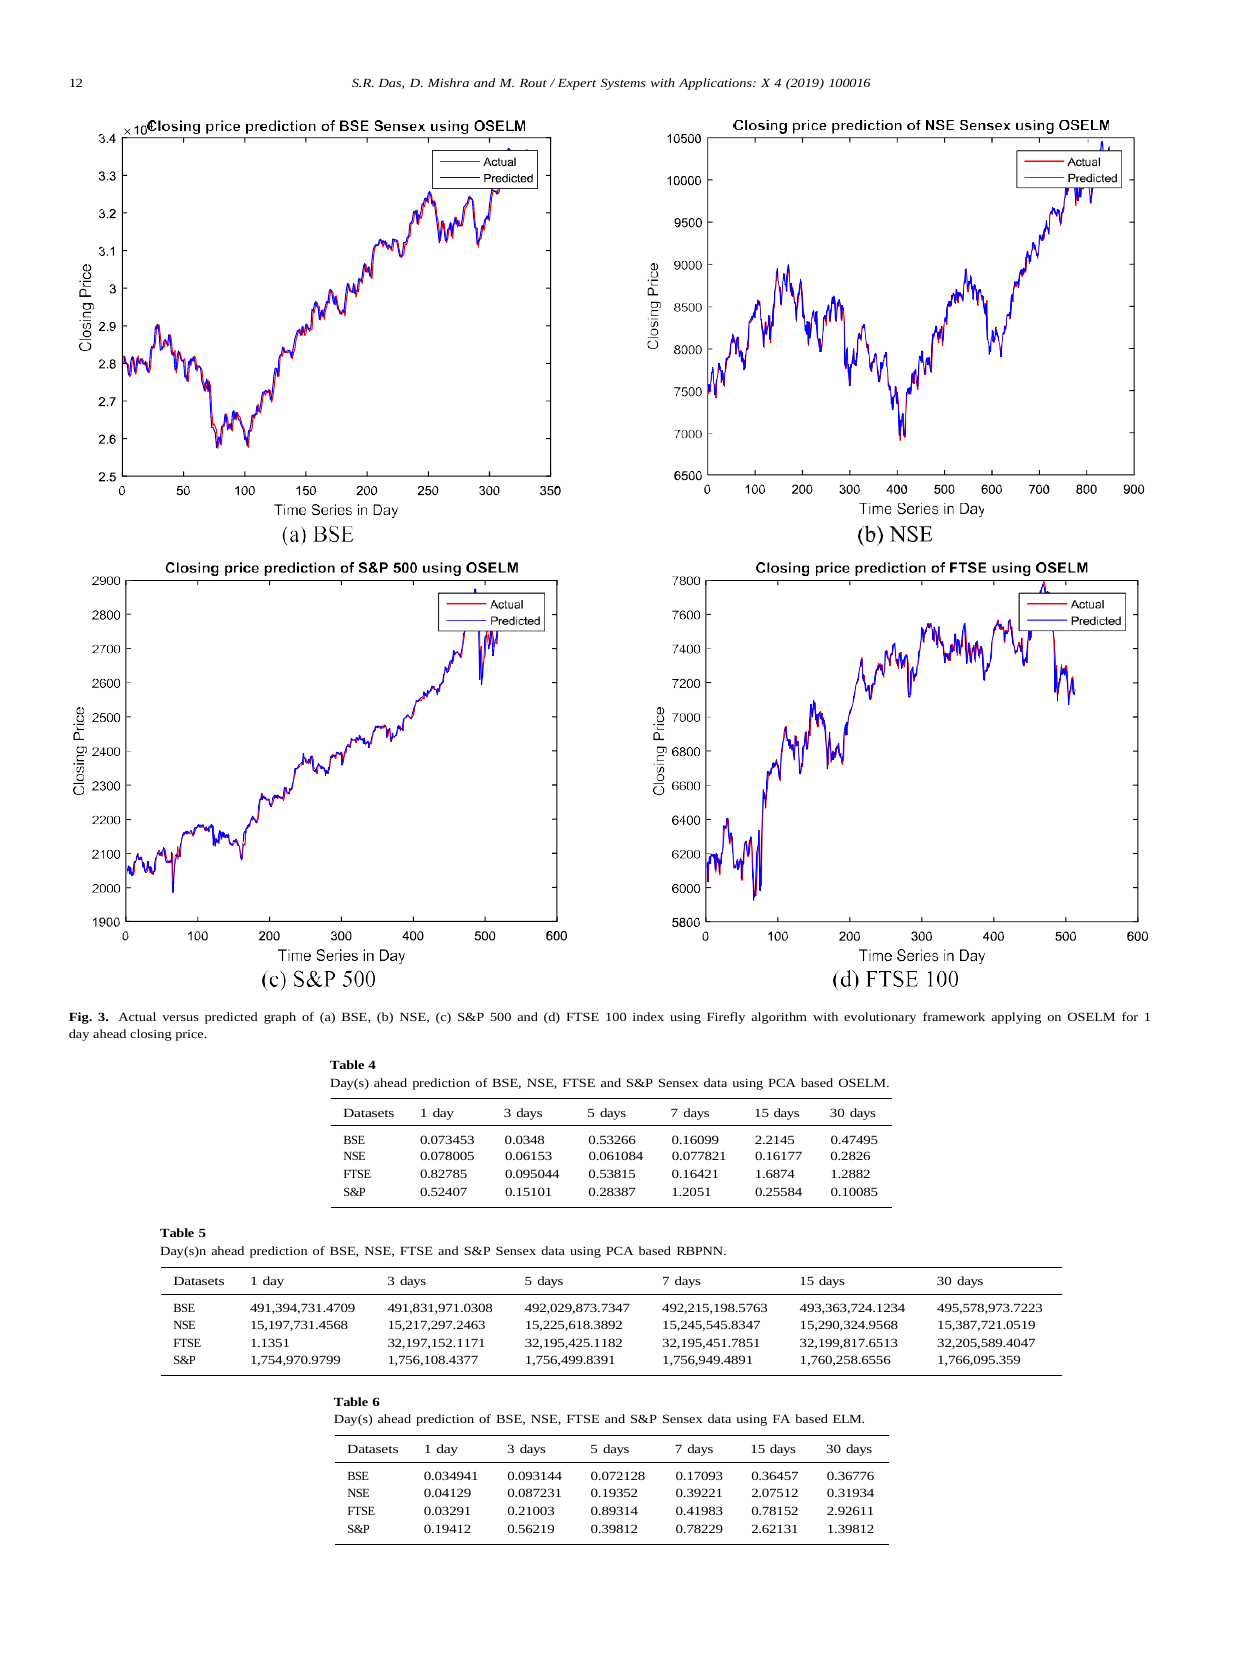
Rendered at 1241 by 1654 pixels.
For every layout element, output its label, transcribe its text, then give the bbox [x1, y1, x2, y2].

table_cell 493,363,724.1234 [787, 1295, 924, 1316]
table_cell 0.21003 [495, 1503, 578, 1520]
table_header 15 days [787, 1268, 924, 1293]
table_cell NSE [331, 1148, 407, 1166]
table_cell 32,195,425.1182 [512, 1334, 649, 1352]
table_cell 0.89314 [578, 1503, 661, 1520]
table_cell 0.073453 [407, 1126, 491, 1148]
table_cell 1,766,095.359 [924, 1352, 1062, 1375]
table_header 7 days [658, 1099, 741, 1125]
table_cell 1,756,108.4377 [375, 1352, 512, 1375]
text Day(s) ahead prediction of BSE, NSE, FTSE and S&P Sensex data using PCA based OSELM. [330, 1076, 1188, 1090]
table_cell 0.06153 [491, 1148, 574, 1166]
picture [833, 970, 958, 991]
table_cell 0.52407 [407, 1184, 491, 1207]
picture [73, 707, 87, 795]
table_header 3 days [375, 1268, 512, 1293]
table_cell 0.78229 [661, 1520, 737, 1544]
picture [262, 970, 375, 991]
table_cell 15,197,731.4568 [237, 1316, 374, 1334]
text Table 5 [160, 1226, 1188, 1240]
table_cell 15,225,618.3892 [512, 1316, 649, 1334]
picture [274, 504, 398, 546]
table_cell 32,195,451.7851 [649, 1334, 787, 1352]
picture [147, 120, 525, 134]
table_cell 0.31934 [813, 1485, 888, 1503]
table_cell BSE [161, 1295, 237, 1316]
table_cell 491,831,971.0308 [375, 1295, 512, 1316]
table_cell 0.16099 [658, 1126, 741, 1148]
table_cell 15,290,324.9568 [787, 1316, 924, 1334]
table_header 7 days [661, 1436, 737, 1462]
text Day(s) ahead prediction of BSE, NSE, FTSE and S&P Sensex data using FA based ELM. [334, 1412, 1188, 1427]
table_header 7 days [649, 1268, 787, 1293]
picture [647, 263, 661, 349]
table_cell 2.2145 [741, 1126, 817, 1148]
table_cell 0.53815 [574, 1166, 657, 1184]
table_cell 1,760,258.6556 [787, 1352, 924, 1375]
table_cell 2.92611 [813, 1503, 888, 1520]
picture [653, 707, 667, 795]
table_cell 1.6874 [741, 1166, 817, 1184]
table_header 1 day [407, 1099, 491, 1125]
table_header 15 days [737, 1436, 813, 1462]
table_cell 0.093144 [495, 1463, 578, 1485]
table_cell 15,245,545.8347 [649, 1316, 787, 1334]
table_cell NSE [161, 1316, 237, 1334]
table_cell 0.36776 [813, 1463, 888, 1485]
table_cell 32,199,817.6513 [787, 1334, 924, 1352]
table_cell 0.061084 [574, 1148, 657, 1166]
table_header 5 days [578, 1436, 661, 1462]
table_cell 0.28387 [574, 1184, 657, 1207]
text Table 4 [330, 1058, 1188, 1072]
table_cell NSE [335, 1485, 411, 1503]
table_cell BSE [335, 1463, 411, 1485]
table_cell 2.62131 [737, 1520, 813, 1544]
table_cell 0.53266 [574, 1126, 657, 1148]
table_cell 1,756,499.8391 [512, 1352, 649, 1375]
table_header Datasets [335, 1436, 411, 1462]
table_cell 492,029,873.7347 [512, 1295, 649, 1316]
table_cell 32,197,152.1171 [375, 1334, 512, 1352]
table_cell 2.07512 [737, 1485, 813, 1503]
table_header 30 days [813, 1436, 888, 1462]
table_cell 0.2826 [817, 1148, 892, 1166]
picture [79, 264, 94, 351]
table_cell 32,205,589.4047 [924, 1334, 1062, 1352]
table_cell 15,387,721.0519 [924, 1316, 1062, 1334]
table_cell FTSE [331, 1166, 407, 1184]
table_header 5 days [574, 1099, 657, 1125]
table_cell BSE [331, 1126, 407, 1148]
table_cell 1.2051 [658, 1184, 741, 1207]
table_cell 0.10085 [817, 1184, 892, 1207]
table_cell 0.087231 [495, 1485, 578, 1503]
table_cell 0.25584 [741, 1184, 817, 1207]
table_header 1 day [237, 1268, 374, 1293]
table_cell 0.04129 [411, 1485, 494, 1503]
table_cell 0.0348 [491, 1126, 574, 1148]
table_header 15 days [741, 1099, 817, 1125]
table_cell FTSE [161, 1334, 237, 1352]
table_header Datasets [331, 1099, 407, 1125]
table_cell 495,578,973.7223 [924, 1295, 1062, 1316]
picture [859, 949, 985, 964]
table_cell 0.56219 [495, 1520, 578, 1544]
table_cell 0.47495 [817, 1126, 892, 1148]
table_cell 0.03291 [411, 1503, 494, 1520]
picture [674, 120, 1122, 441]
table_cell 0.16177 [741, 1148, 817, 1166]
table_cell 0.36457 [737, 1463, 813, 1485]
table_cell 0.82785 [407, 1166, 491, 1184]
table_cell 0.16421 [658, 1166, 741, 1184]
table_cell 0.39812 [578, 1520, 661, 1544]
table_header 30 days [924, 1268, 1062, 1293]
table_cell 1.2882 [817, 1166, 892, 1184]
table_header 3 days [495, 1436, 578, 1462]
table_header Datasets [161, 1268, 237, 1293]
table_cell 492,215,198.5763 [649, 1295, 787, 1316]
table_cell FTSE [335, 1503, 411, 1520]
table_cell 1.39812 [813, 1520, 888, 1544]
table_cell S&P [161, 1352, 237, 1375]
table_cell 1.1351 [237, 1334, 374, 1352]
table_cell 0.15101 [491, 1184, 574, 1207]
picture [859, 503, 984, 517]
table_cell S&P [335, 1520, 411, 1544]
table_cell 0.39221 [661, 1485, 737, 1503]
table_cell 491,394,731.4709 [237, 1295, 374, 1316]
table_header 30 days [817, 1099, 892, 1125]
table_cell 0.19352 [578, 1485, 661, 1503]
table_cell S&P [331, 1184, 407, 1207]
table_cell 0.17093 [661, 1463, 737, 1485]
table_cell 1,754,970.9799 [237, 1352, 374, 1375]
table_cell 0.78152 [737, 1503, 813, 1520]
text Fig. 3. Actual versus predicted graph of (a) BSE, (b) NSE, (c) S&P 500 and (d) FTSE 100 index using Firefly algorithm with evolutionary framework applying on OSELM for 1 day ahead closing price. [69, 1009, 1156, 1042]
table_cell 1,756,949.4891 [649, 1352, 787, 1375]
table_cell 0.077821 [658, 1148, 741, 1166]
text Day(s)n ahead prediction of BSE, NSE, FTSE and S&P Sensex data using PCA based RBPNN. [160, 1244, 1188, 1258]
table_cell 0.19412 [411, 1520, 494, 1544]
table_cell 0.078005 [407, 1148, 491, 1166]
table_header 5 days [512, 1268, 649, 1293]
table_cell 0.41983 [661, 1503, 737, 1520]
table_cell 0.095044 [491, 1166, 574, 1184]
table_cell 0.072128 [578, 1463, 661, 1485]
picture [278, 949, 405, 964]
table_cell 0.034941 [411, 1463, 494, 1485]
picture [672, 562, 1126, 901]
text Table 6 [334, 1394, 1188, 1409]
table_cell 15,217,297.2463 [375, 1316, 512, 1334]
table_header 1 day [411, 1436, 494, 1462]
picture [92, 562, 545, 893]
table_header 3 days [491, 1099, 574, 1125]
